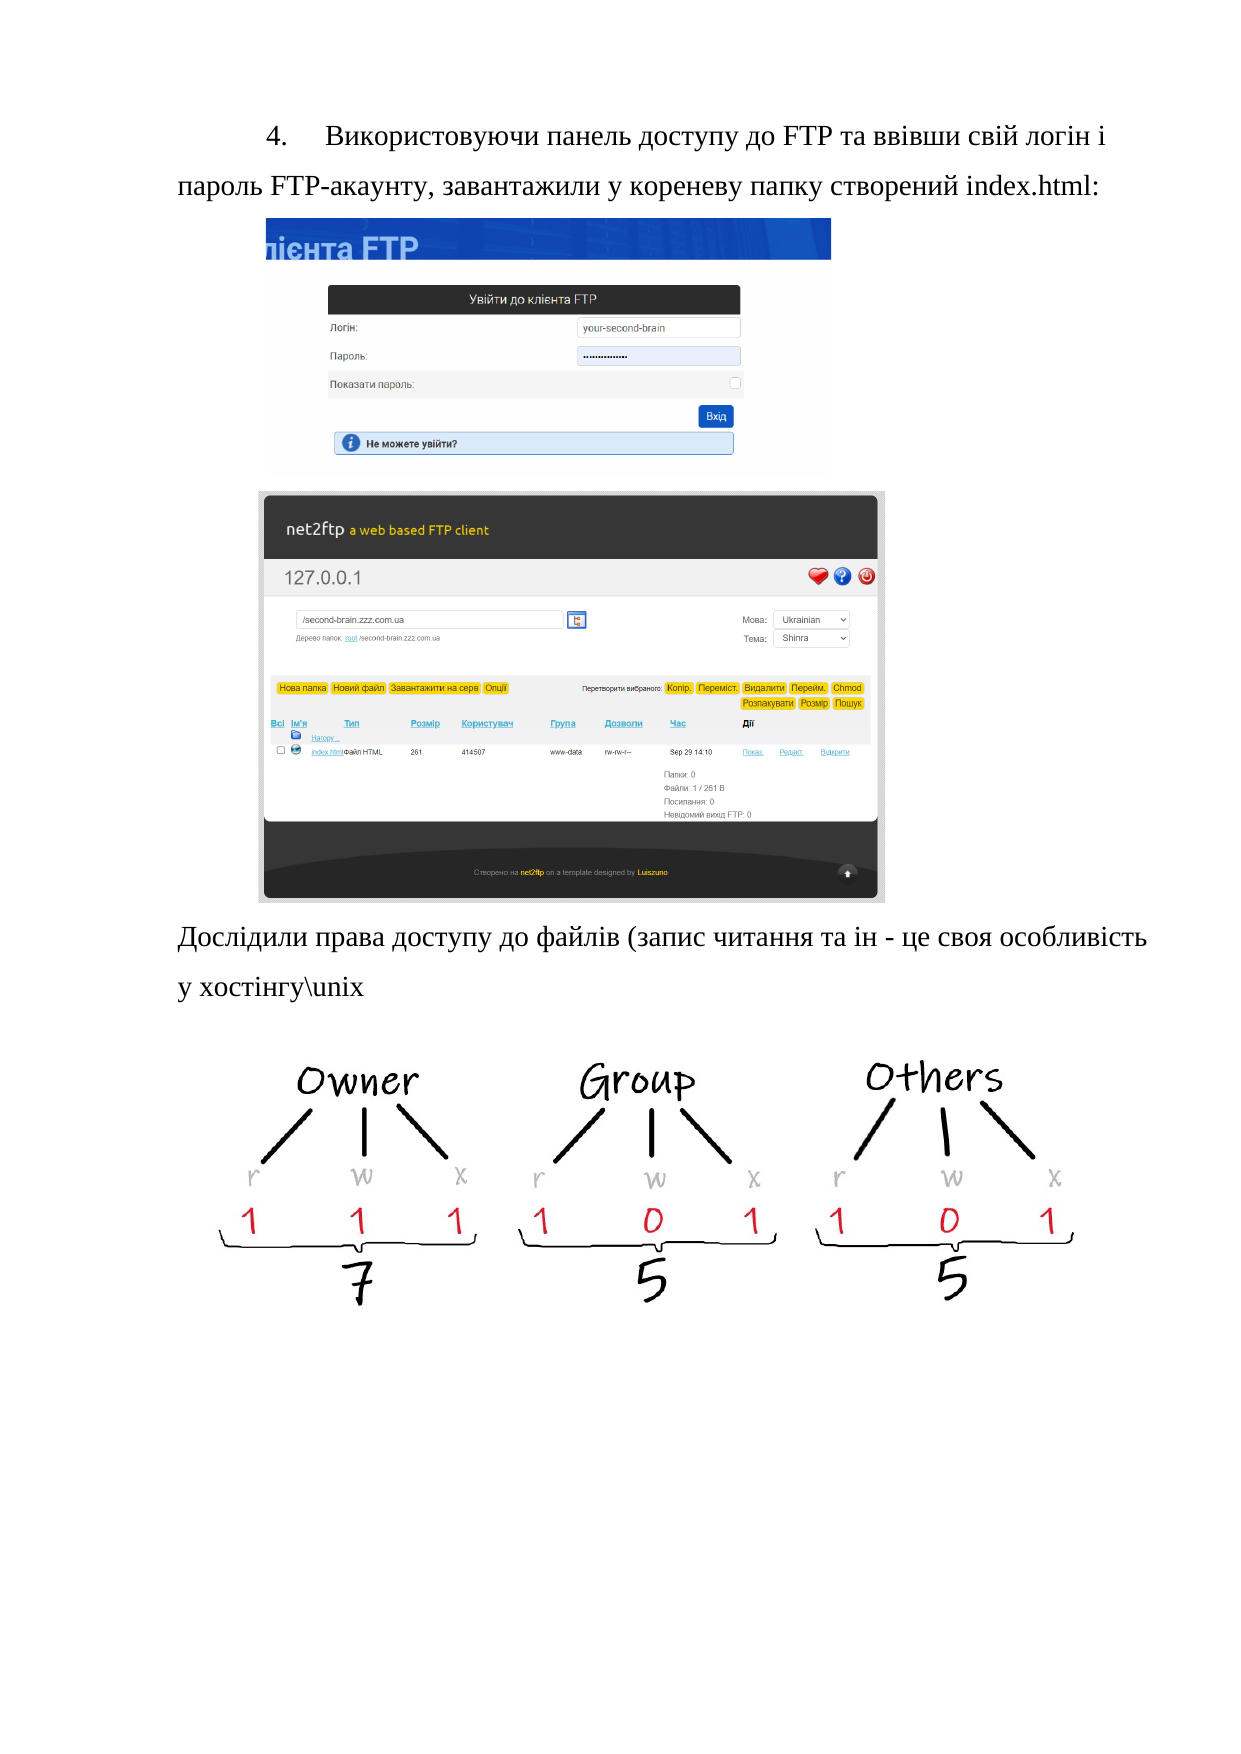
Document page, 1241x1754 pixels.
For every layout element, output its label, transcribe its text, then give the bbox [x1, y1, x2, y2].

list Використовуючи панель доступу до FTP та ввівши свій логін і пароль FTP-акаунту, завантажили у кореневу папку створений index.html: [177, 118, 1152, 202]
picture [177, 1019, 1152, 1336]
text Дослідили права доступу до файлів (запис читання та ін - це своя особливість у хостінгу\unix [177, 919, 1152, 1003]
picture [265, 218, 832, 477]
picture [258, 491, 886, 903]
